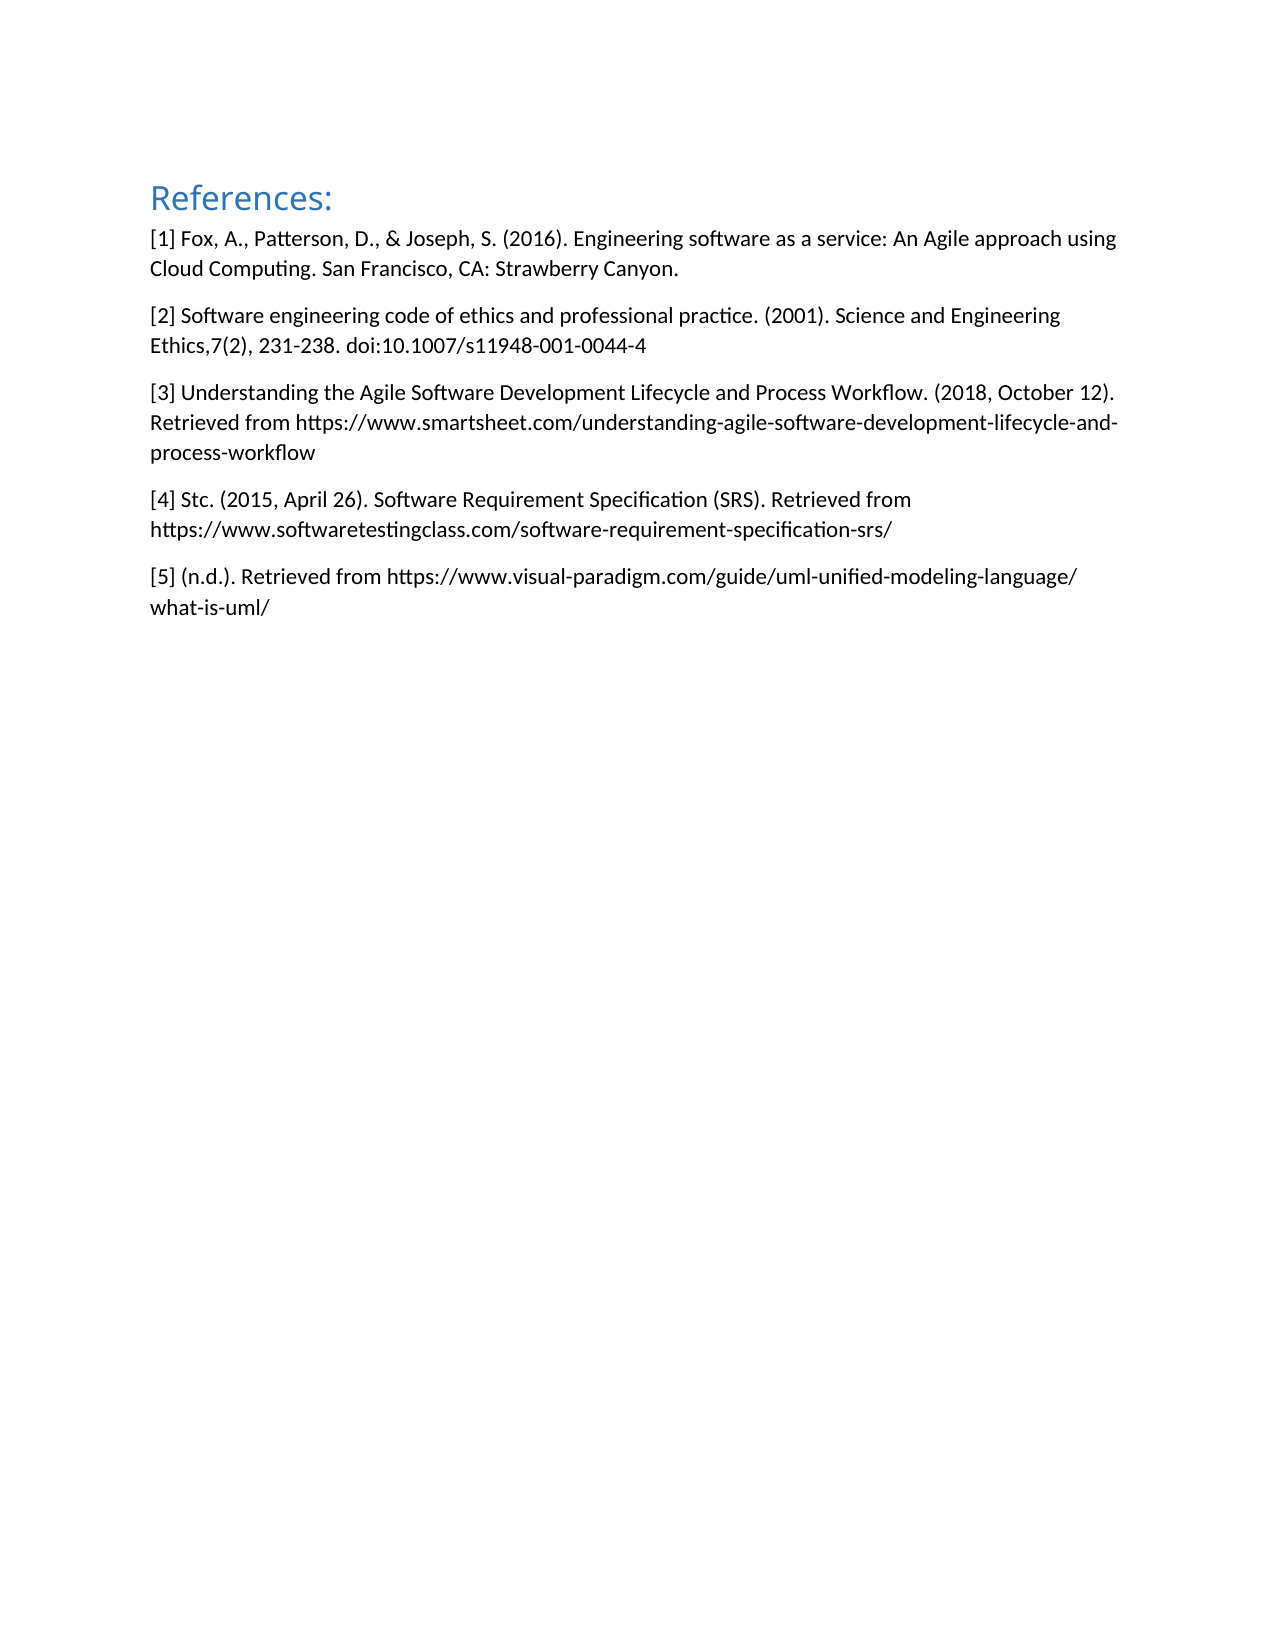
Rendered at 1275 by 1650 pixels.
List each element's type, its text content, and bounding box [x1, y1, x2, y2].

text [3] Understanding the Agile Software Development Lifecycle and Process Workflow. (2018, October 12). Retrieved from https://www.smartsheet.com/understanding-agile-software-development-lifecycle-and-process-workflow [150, 378, 1125, 467]
text [1] Fox, A., Patterson, D., & Joseph, S. (2016). Engineering software as a service: An Agile approach using Cloud Computing. San Francisco, CA: Strawberry Canyon. [150, 224, 1125, 282]
subtitle References: [150, 175, 1125, 220]
text [4] Stc. (2015, April 26). Software Requirement Specification (SRS). Retrieved from https://www.softwaretestingclass.com/software-requirement-specification-srs/ [150, 485, 1125, 544]
text [5] (n.d.). Retrieved from https://www.visual-paradigm.com/guide/uml-unified-modeling-language/what-is-uml/ [150, 562, 1125, 621]
text [2] Software engineering code of ethics and professional practice. (2001). Science and Engineering Ethics,7(2), 231-238. doi:10.1007/s11948-001-0044-4 [150, 301, 1125, 359]
